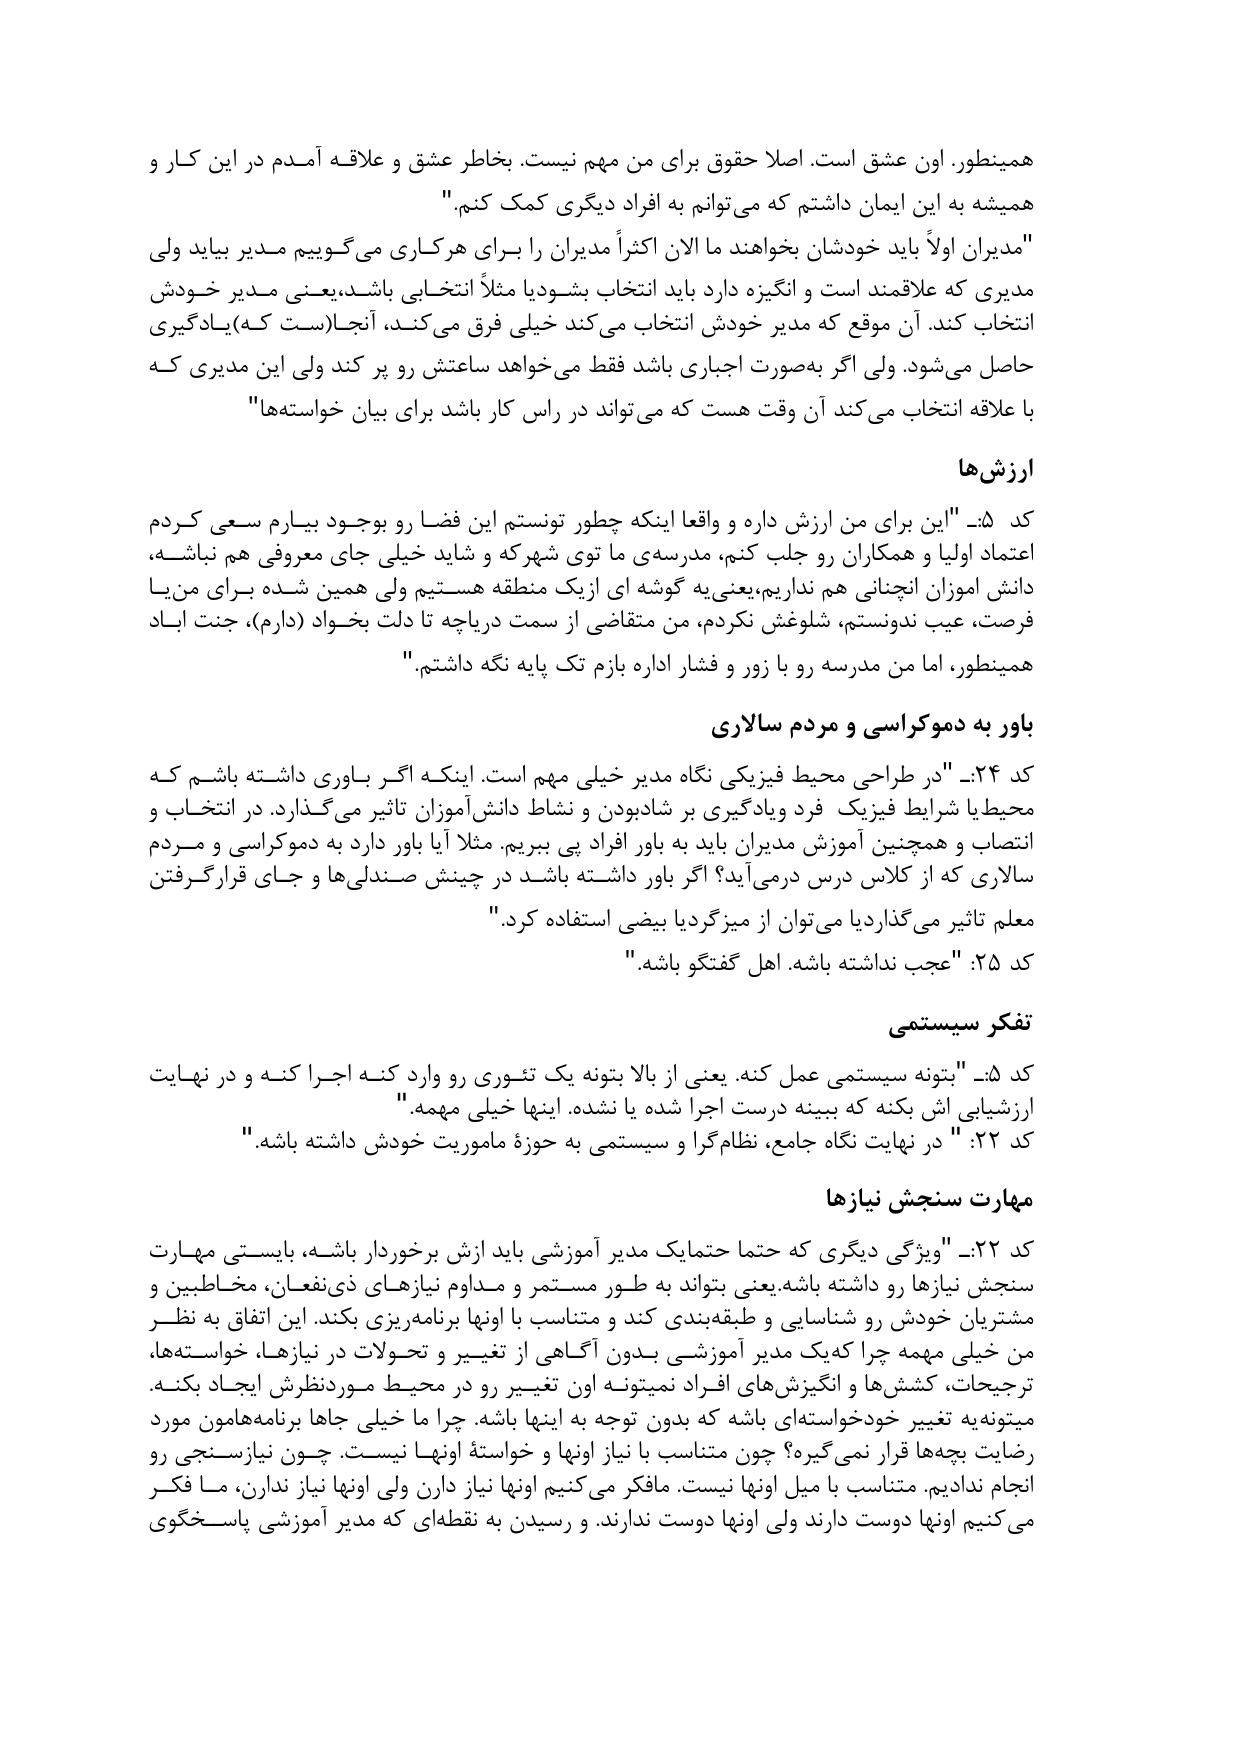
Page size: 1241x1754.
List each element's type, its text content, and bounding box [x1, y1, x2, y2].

text کد 24: "در طراحی محیط فیزیکی نگاه مدیر خیلی مهم است. اینکه اگر باوری داشته باشم که محیط‌یا شرایط فیزیک فرد و‌یادگیری بر شادبودن و نشاط دانش‌آموزان تاثیر می‌گذارد. در انتخاب و انتصاب و همچنین آموزش مدیران باید به باور افراد پی ببریم. مثلا آیا باور دارد به دموکراسی و مردم سالاری که از کلاس درس درمی‌آید؟ اگر باور داشته باشد در چینش صندلی‌ها و جای قرارگرفتن معلم تاثیر می‌گذارد‌یا می‌توان از میزگرد‌یا بیضی استفاده کرد." [148, 754, 1033, 936]
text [148, 1229, 1033, 1536]
text کد 5: "بتونه سیستمی عمل کنه. یعنی از بالا بتونه یک تئوری رو وارد کنه اجرا کنه و در نهایت ارزشیابی اش بکنه که ببینه درست اجرا شده یا نشده. اینها خیلی مهمه." [148, 1053, 1033, 1125]
list مهارت سنجش نیازها [148, 1188, 1032, 1217]
text کد 22: " در نهایت نگاه جامع، نظام‌گرا و سیستمی به حوزۀ ماموریت خودش داشته باشه." [148, 1129, 1033, 1158]
list تفکر سیستمی [148, 1011, 1032, 1040]
text کد 25: "عجب نداشته باشه. اهل گفتگو باشه." [148, 942, 1033, 980]
list ارزش‌ها [148, 457, 1032, 486]
list باور به دموکراسی و مردم سالاری [148, 712, 1032, 741]
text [148, 148, 1033, 221]
text کد 5: "این برای من ارزش داره و واقعا اینکه چطور تونستم این فضا رو بوجود بیارم سعی کردم اعتماد اولیا و همکاران رو جلب کنم، مدرسه‌ی ما توی شهرکه و شاید خیلی جای معروفی هم نباشه، دانش اموزان انچنانی هم نداریم،‌یعنی‌یه گوشه ای از‌یک منطقه هستیم ولی همین شده برای من‌یا فرصت، عیب ندونستم، شلوغش نکردم، من متقاضی از سمت دریاچه تا دلت بخواد (دارم)، جنت اباد همینطور، اما من مدرسه رو با زور و فشار اداره بازم تک پایه نگه داشتم." [148, 499, 1033, 681]
text "مدیران اولاً باید خودشان بخواهند ما الان اکثراً مدیران را برای هرکاری می‌گوییم مدیر بیاید ولی مدیری که علاقمند است و انگیزه دارد باید انتخاب بشود‌یا مثلاً انتخابی باشد،‌یعنی مدیر خودش انتخاب کند. آن موقع که مدیر خودش انتخاب می‌کند خیلی فرق می‌کند، آنجا(ست که)‌یادگیری حاصل می‌شود. ولی اگر به‌صورت اجباری باشد فقط می‌خواهد ساعتش رو پر کند ولی این مدیری که با علاقه انتخاب می‌کند آن وقت هست که می‌تواند در راس کار باشد برای بیان خواسته‌ها" [148, 226, 1033, 426]
